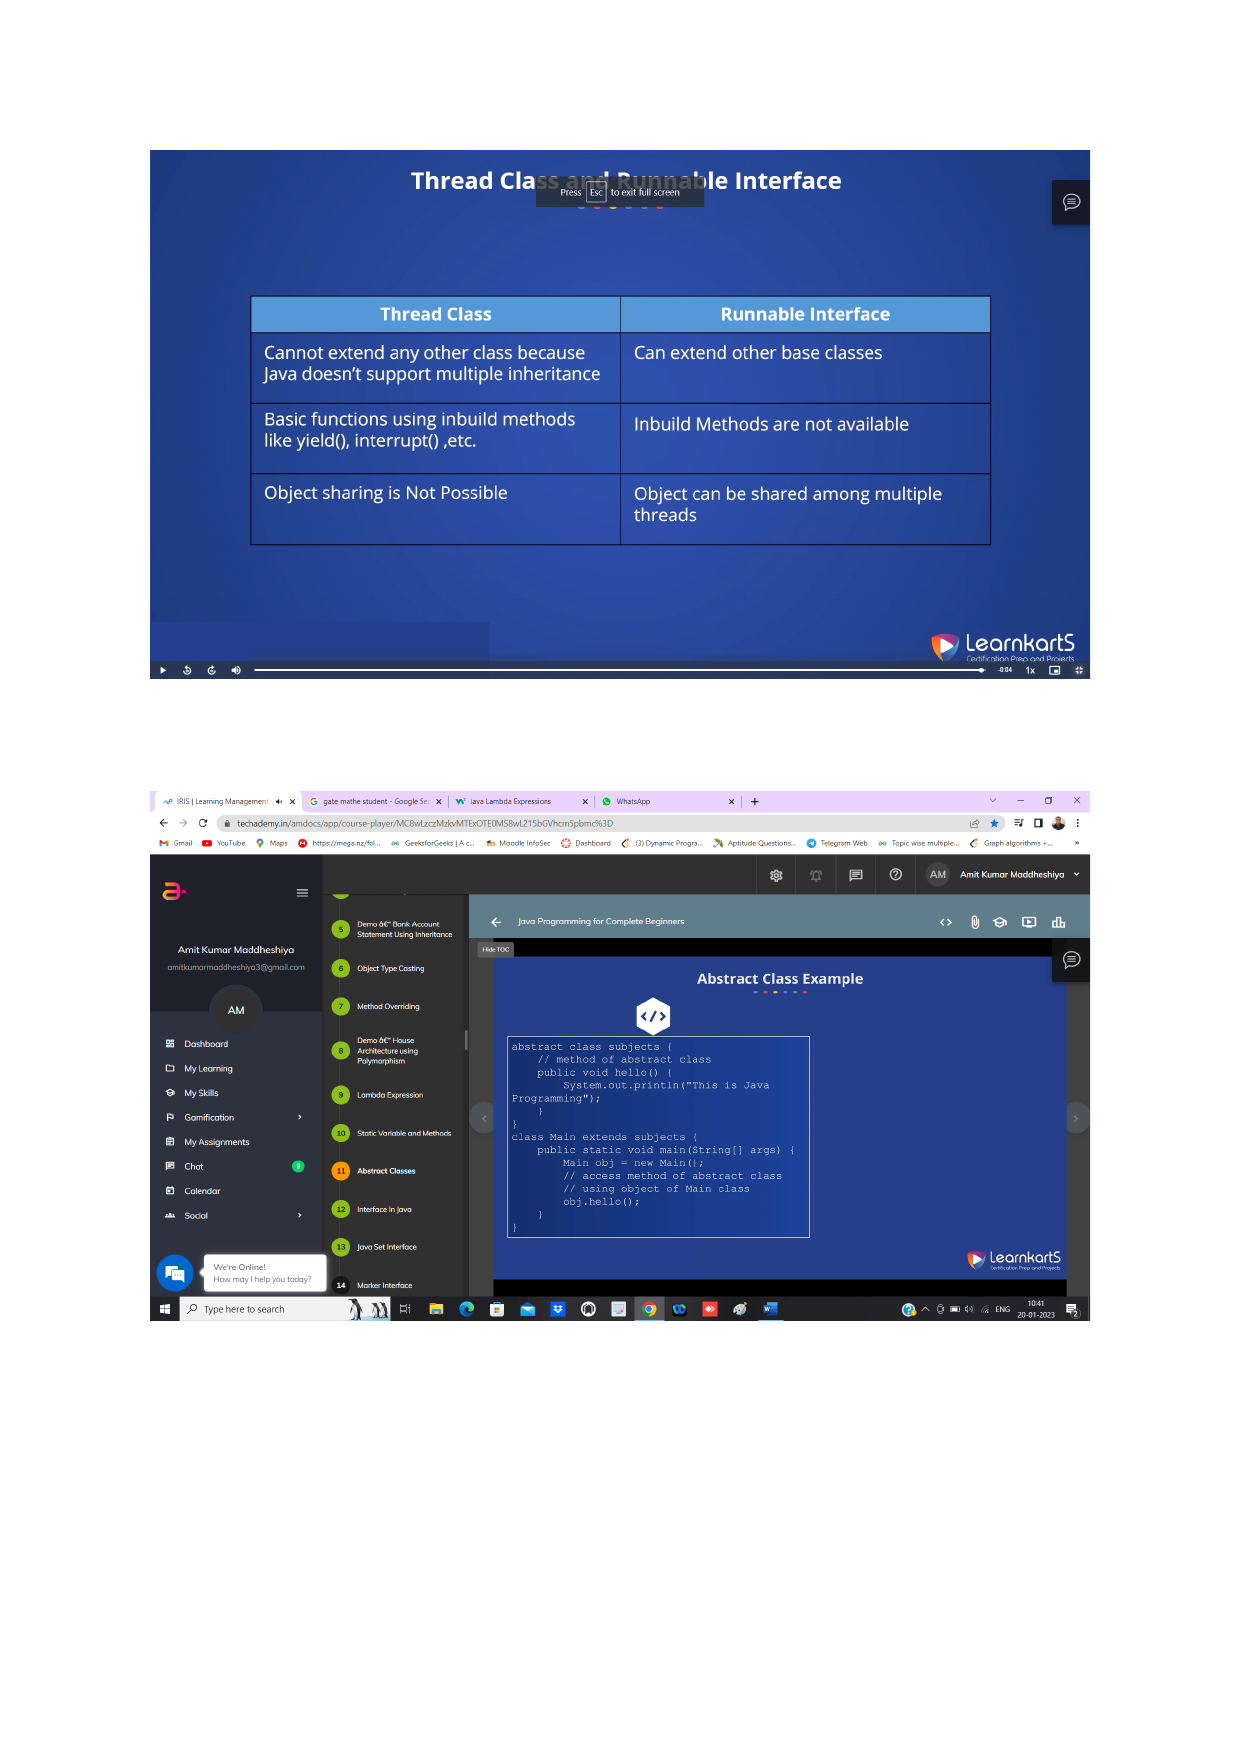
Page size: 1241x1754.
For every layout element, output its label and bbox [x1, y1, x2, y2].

picture [150, 791, 1091, 1321]
picture [150, 150, 1091, 679]
